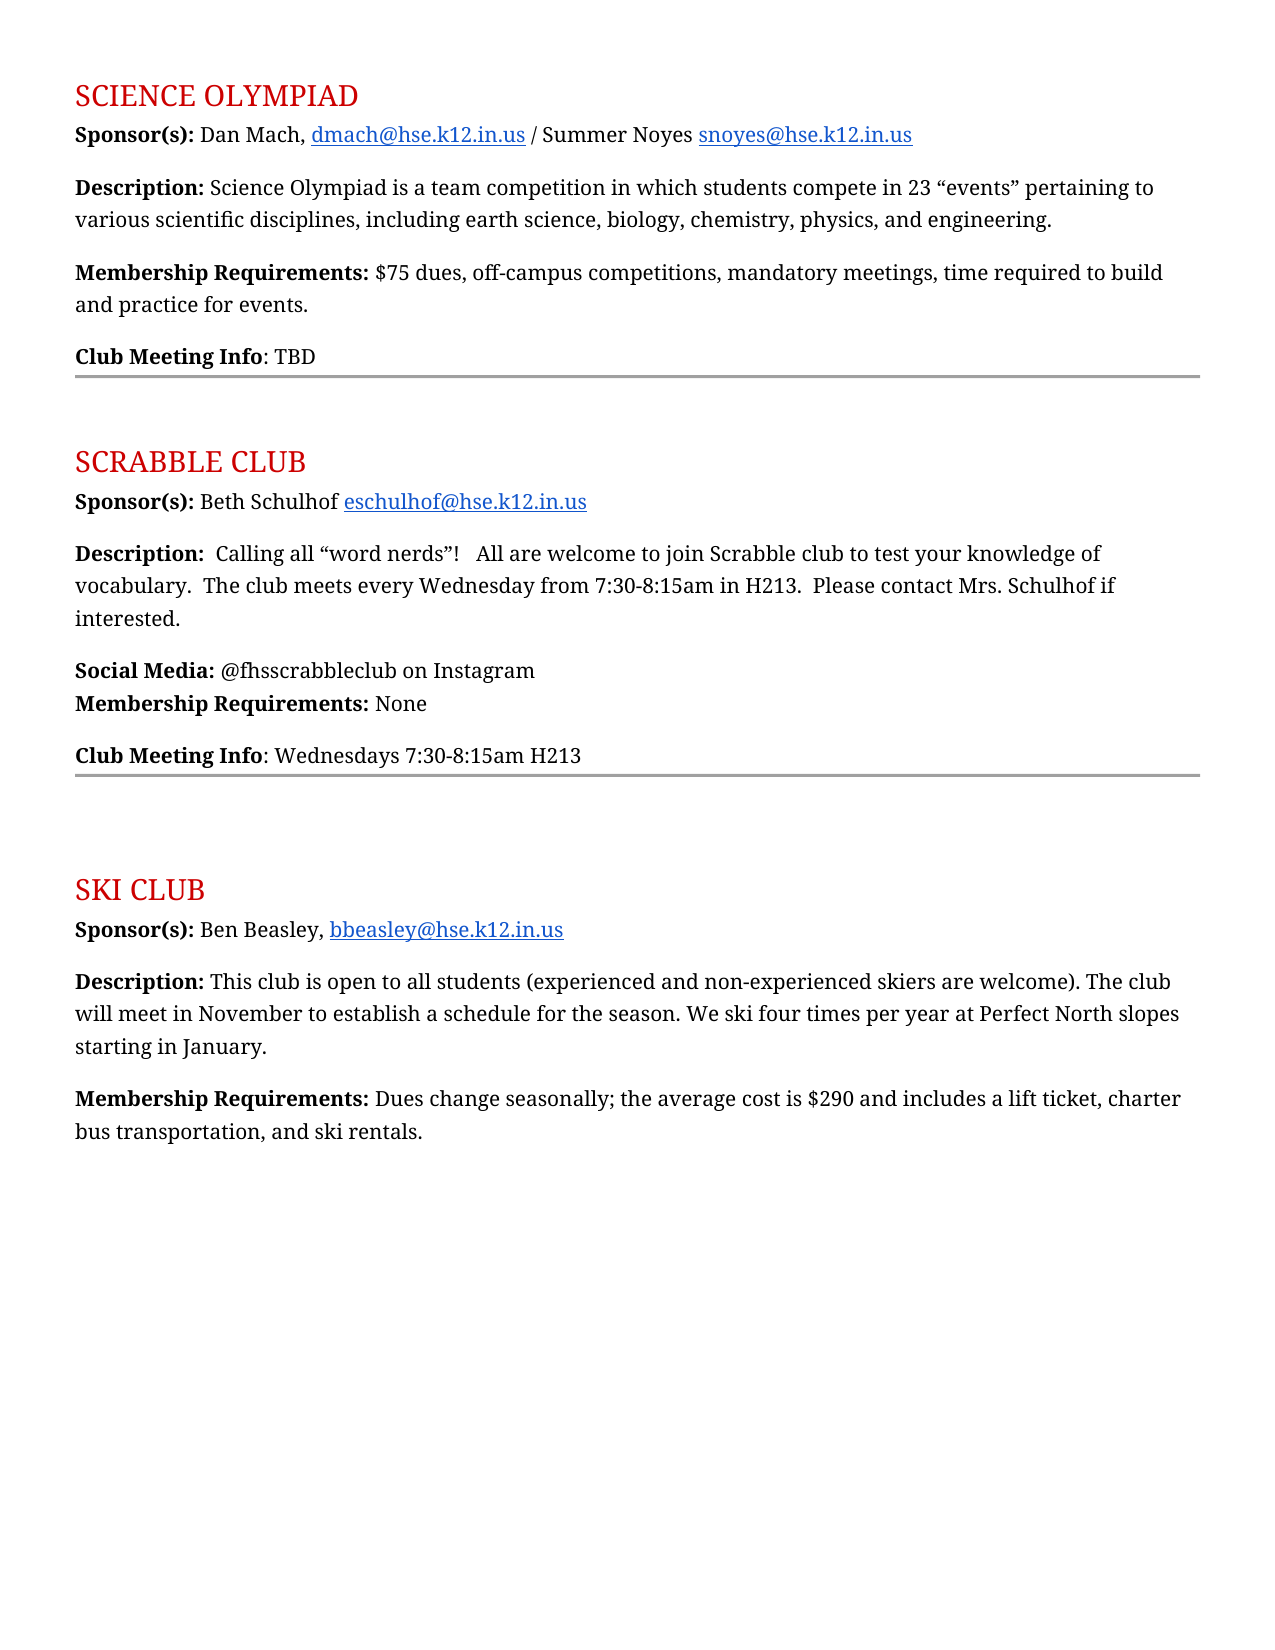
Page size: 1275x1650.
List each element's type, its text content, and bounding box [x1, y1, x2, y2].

text Description: Calling all “word nerds”! All are welcome to join Scrabble club to test your knowledge of vocabulary. The club meets every Wednesday from 7:30-8:15am in H213. Please contact Mrs. Schulhof if interested. [75, 539, 1200, 633]
text Membership Requirements: Dues change seasonally; the average cost is $290 and includes a lift ticket, charter bus transportation, and ski rentals. [75, 1084, 1200, 1145]
text Club Meeting Info: Wednesdays 7:30-8:15am H213 [75, 741, 1200, 769]
text Membership Requirements: $75 dues, off-campus competitions, mandatory meetings, time required to build and practice for events. [75, 258, 1200, 319]
text Sponsor(s): Dan Mach, dmach@hse.k12.in.us / Summer Noyes snoyes@hse.k12.in.us [75, 121, 1200, 149]
text Club Meeting Info: TBD [75, 342, 1200, 371]
text Description: This club is open to all students (experienced and non-experienced skiers are welcome). The club will meet in November to establish a schedule for the season. We ski four times per year at Perfect North slopes starting in January. [75, 967, 1200, 1061]
text Description: Science Olympiad is a team competition in which students compete in 23 “events” pertaining to various scientific disciplines, including earth science, biology, chemistry, physics, and engineering. [75, 173, 1200, 234]
text SKI CLUB [75, 869, 1200, 909]
text Social Media: @fhsscrabbleclub on Instagram [75, 656, 1200, 685]
text SCRABBLE CLUB [75, 441, 1200, 481]
text Sponsor(s): Ben Beasley, bbeasley@hse.k12.in.us [75, 915, 1200, 943]
text Membership Requirements: None [75, 689, 1200, 717]
text SCIENCE OLYMPIAD [75, 75, 1200, 115]
text Sponsor(s): Beth Schulhof eschulhof@hse.k12.in.us [75, 487, 1200, 515]
